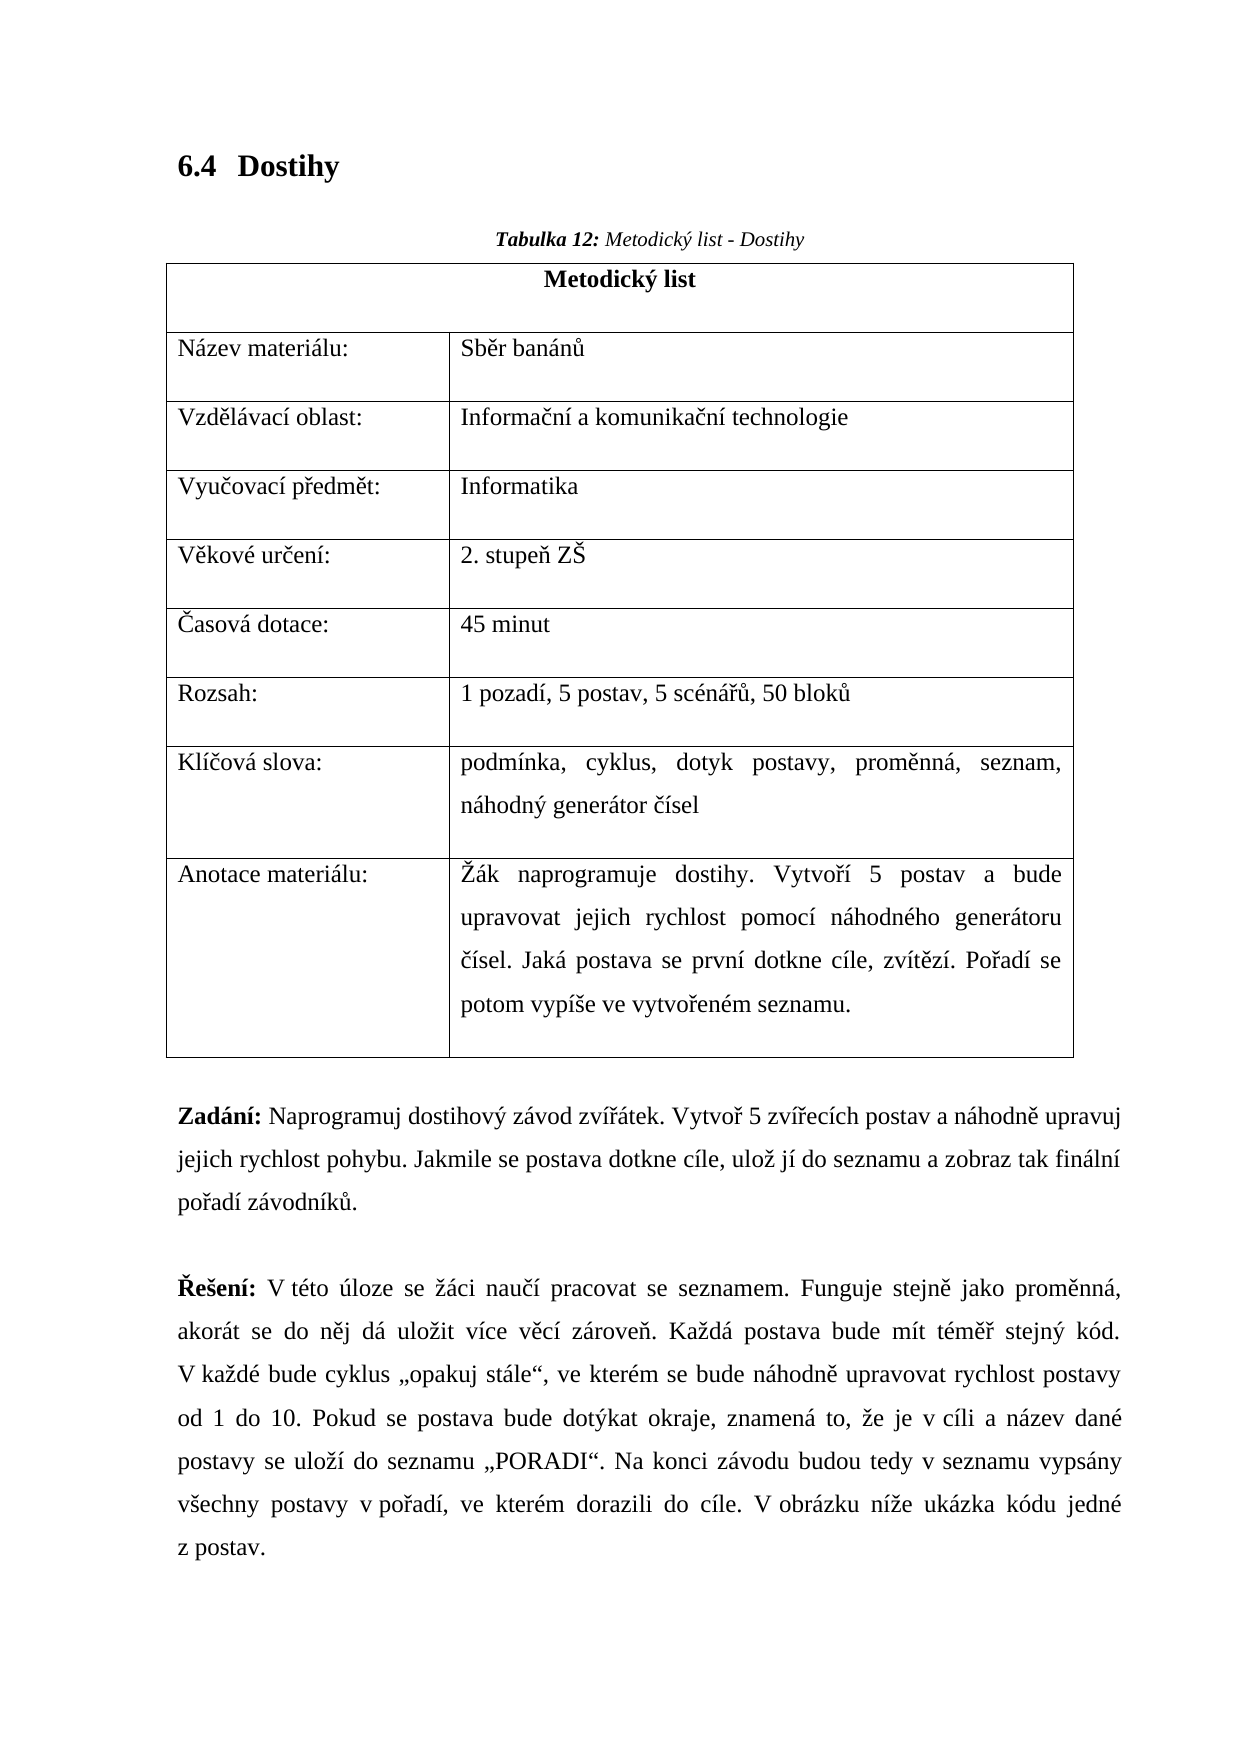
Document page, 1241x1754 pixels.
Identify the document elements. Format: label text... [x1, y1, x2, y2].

table_cell Klíčová slova: [167, 747, 449, 858]
table_cell Žák naprogramuje dostihy. Vytvoří 5 postav a bude upravovat jejich rychlost pomocí náhodného generátoru čísel. Jaká postava se první dotkne cíle, zvítězí. Pořadí se potom vypíše ve vytvořeném seznamu. [450, 859, 1073, 1057]
table_cell Informační a komunikační technologie [450, 402, 1073, 470]
table_cell Věkové určení: [167, 540, 449, 608]
table_cell Informatika [450, 471, 1073, 539]
table_cell Vyučovací předmět: [167, 471, 449, 539]
table_cell 45 minut [450, 609, 1073, 677]
table_cell Časová dotace: [167, 609, 449, 677]
table_cell Název materiálu: [167, 333, 449, 401]
subtitle Dostihy [177, 148, 1122, 184]
text Řešení: V této úloze se žáci naučí pracovat se seznamem. Funguje stejně jako proměnná, akorát se do něj dá uložit více věcí zároveň. Každá postava bude mít téměř stejný kód. V každé bude cyklus „opakuj stále“, ve kterém se bude náhodně upravovat rychlost postavy od 1 do 10. Pokud se postava bude dotýkat okraje, znamená to, že je v cíli a název dané postavy se uloží do seznamu „PORADI“. Na konci závodu budou tedy v seznamu vypsány všechny postavy v pořadí, ve kterém dorazili do cíle. V obrázku níže ukázka kódu jedné z postav. [177, 1273, 1122, 1561]
table_cell Vzdělávací oblast: [167, 402, 449, 470]
table_cell Sběr banánů [450, 333, 1073, 401]
table_cell Rozsah: [167, 678, 449, 746]
table_cell podmínka, cyklus, dotyk postavy, proměnná, seznam, náhodný generátor čísel [450, 747, 1073, 858]
table_cell Anotace materiálu: [167, 859, 449, 1057]
table_cell 2. stupeň ZŠ [450, 540, 1073, 608]
table_cell 1 pozadí, 5 postav, 5 scénářů, 50 bloků [450, 678, 1073, 746]
text Tabulka 12: Metodický list - Dostihy [177, 227, 1122, 251]
table_header Metodický list [167, 264, 1073, 332]
text Zadání: Naprogramuj dostihový závod zvířátek. Vytvoř 5 zvířecích postav a náhodně upravuj jejich rychlost pohybu. Jakmile se postava dotkne cíle, ulož jí do seznamu a zobraz tak finální pořadí závodníků. [177, 1101, 1122, 1216]
